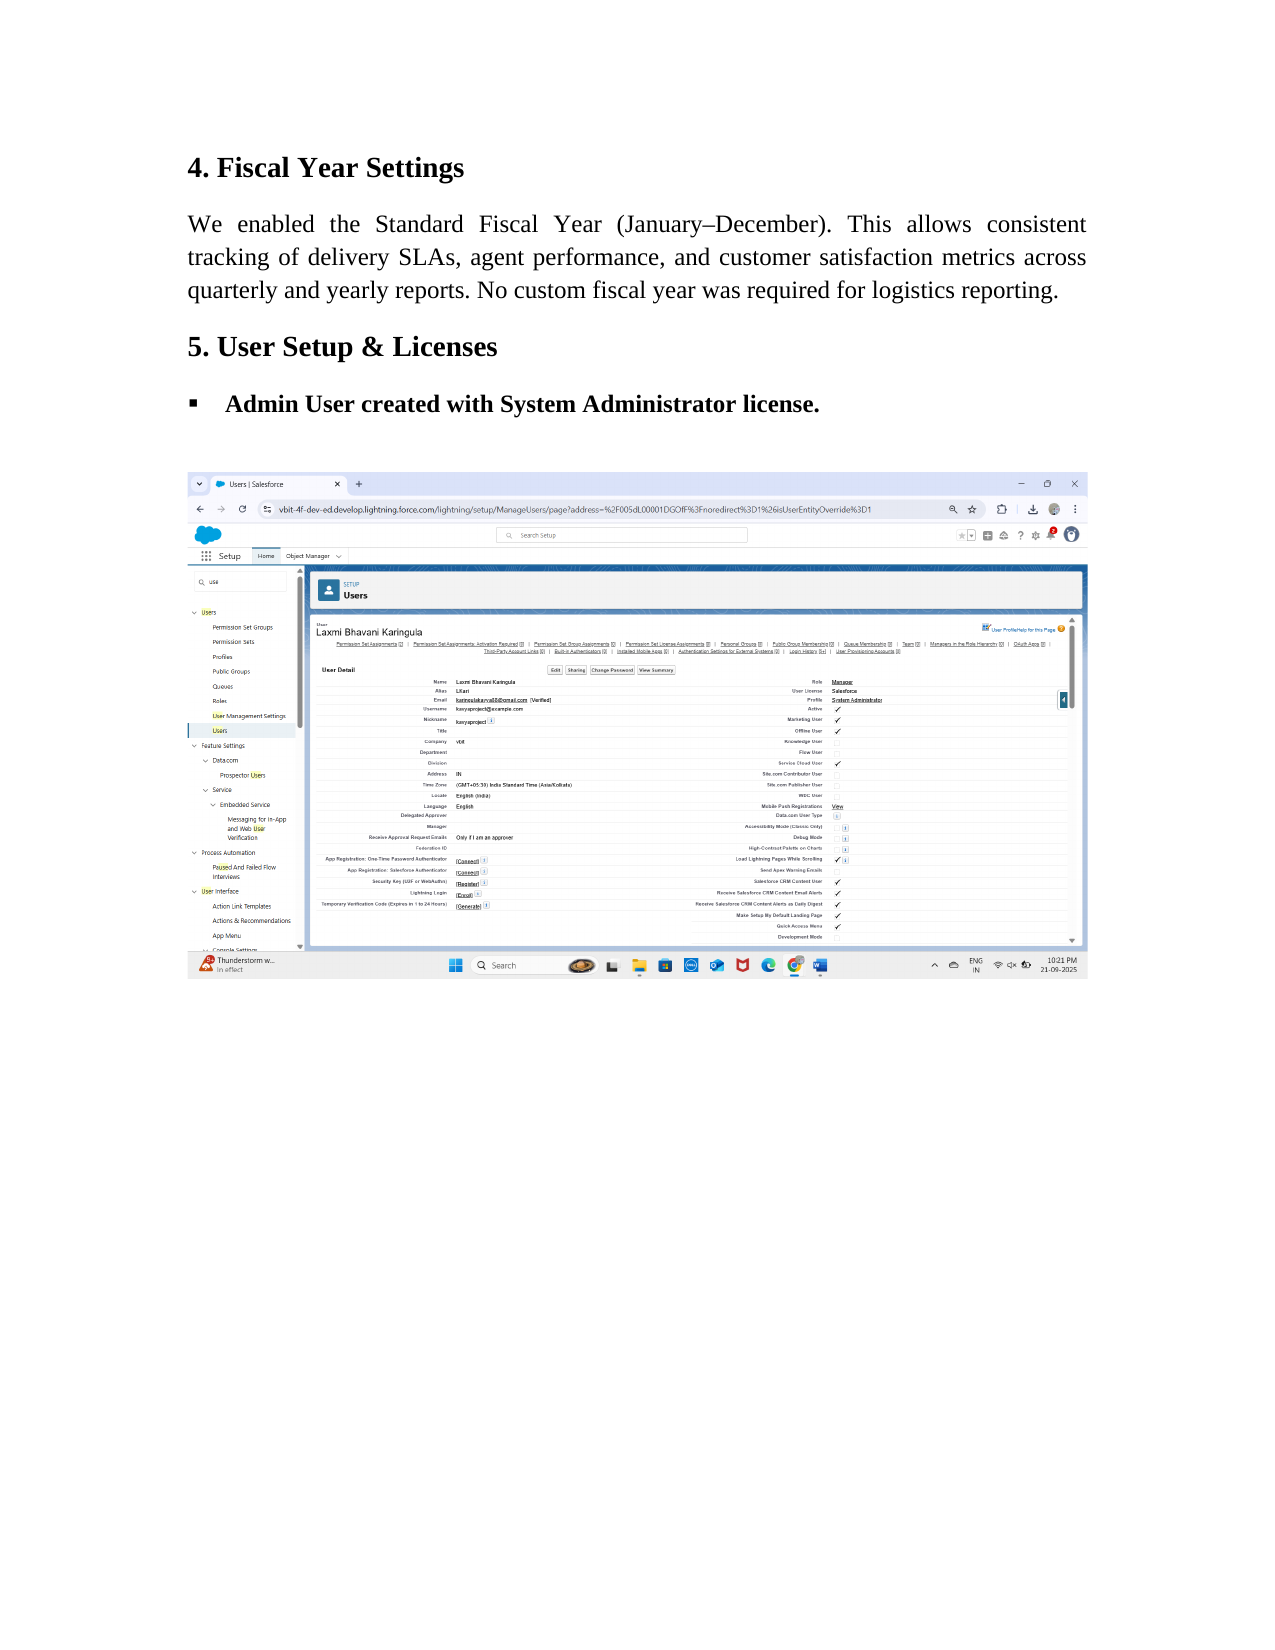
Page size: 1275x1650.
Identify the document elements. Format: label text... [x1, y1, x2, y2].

subtitle 4. Fiscal Year Settings [187, 150, 1087, 183]
picture [187, 472, 1088, 979]
subtitle 5. User Setup & Licenses [187, 329, 1087, 363]
subtitle Admin User created with System Administrator license. [187, 389, 1087, 417]
subtitle We enabled the Standard Fiscal Year (January–December). This allows consistent tracking of delivery SLAs, agent performance, and customer satisfaction metrics across quarterly and yearly reports. No custom fiscal year was required for logistics reporting. [187, 209, 1087, 304]
